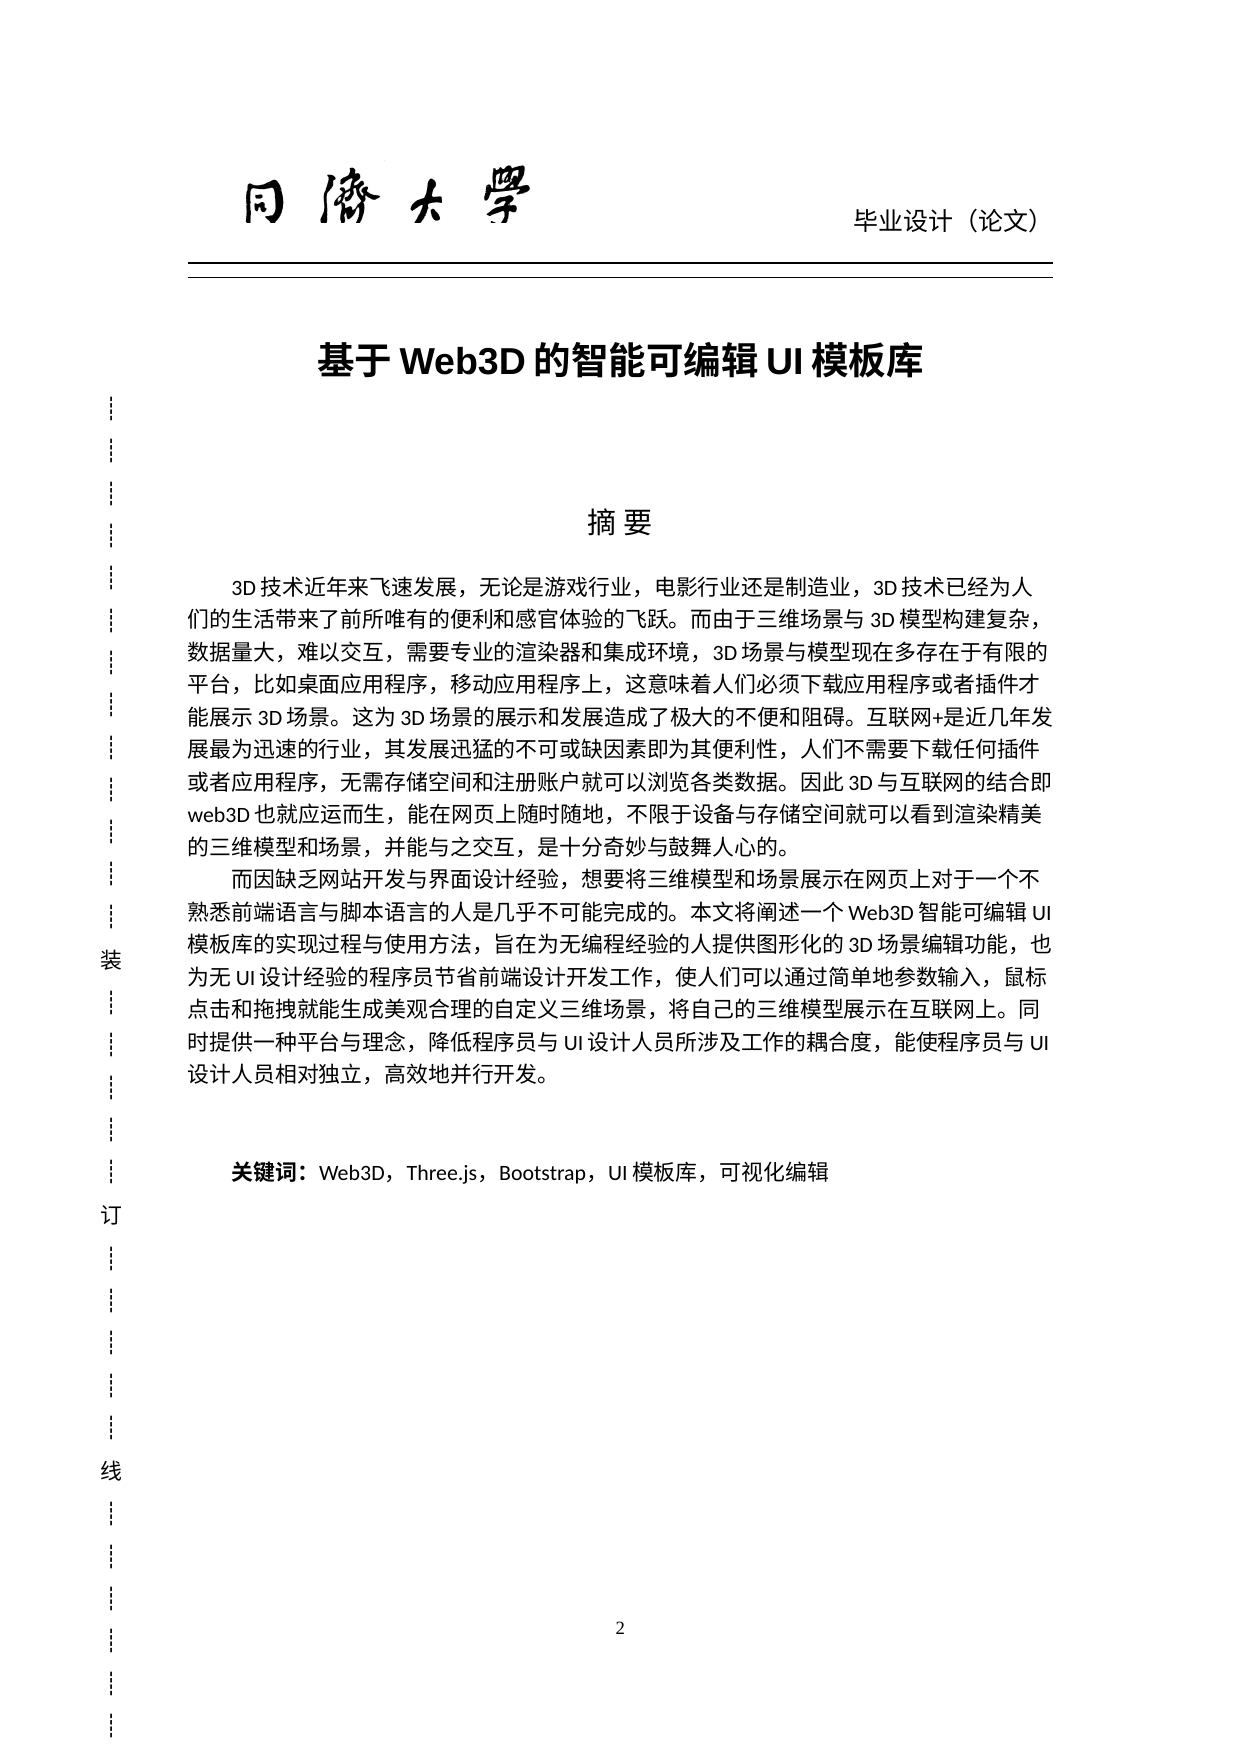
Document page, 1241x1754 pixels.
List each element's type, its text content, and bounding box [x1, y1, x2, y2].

text 关键词：Web3D，Three.js，Bootstrap，UI模板库，可视化编辑 [187, 1154, 1053, 1187]
text 摘 要 [187, 488, 1053, 553]
text 基于Web3D的智能可编辑UI模板库 [187, 325, 1053, 390]
text 而因缺乏网站开发与界面设计经验，想要将三维模型和场景展示在网页上对于一个不熟悉前端语言与脚本语言的人是几乎不可能完成的。本文将阐述一个Web3D智能可编辑UI模板库的实现过程与使用方法，旨在为无编程经验的人提供图形化的3D场景编辑功能，也为无UI设计经验的程序员节省前端设计开发工作，使人们可以通过简单地参数输入，鼠标点击和拖拽就能生成美观合理的自定义三维场景，将自己的三维模型展示在互联网上。同时提供一种平台与理念，降低程序员与UI设计人员所涉及工作的耦合度，能使程序员与UI设计人员相对独立，高效地并行开发。 [187, 862, 1053, 1089]
text 3D技术近年来飞速发展，无论是游戏行业，电影行业还是制造业，3D技术已经为人们的生活带来了前所唯有的便利和感官体验的飞跃。而由于三维场景与3D模型构建复杂，数据量大，难以交互，需要专业的渲染器和集成环境，3D场景与模型现在多存在于有限的平台，比如桌面应用程序，移动应用程序上，这意味着人们必须下载应用程序或者插件才能展示3D场景。这为3D场景的展示和发展造成了极大的不便和阻碍。互联网+是近几年发展最为迅速的行业，其发展迅猛的不可或缺因素即为其便利性，人们不需要下载任何插件或者应用程序，无需存储空间和注册账户就可以浏览各类数据。因此3D与互联网的结合即web3D也就应运而生，能在网页上随时随地，不限于设备与存储空间就可以看到渲染精美的三维模型和场景，并能与之交互，是十分奇妙与鼓舞人心的。 [187, 569, 1053, 862]
picture [224, 157, 548, 223]
